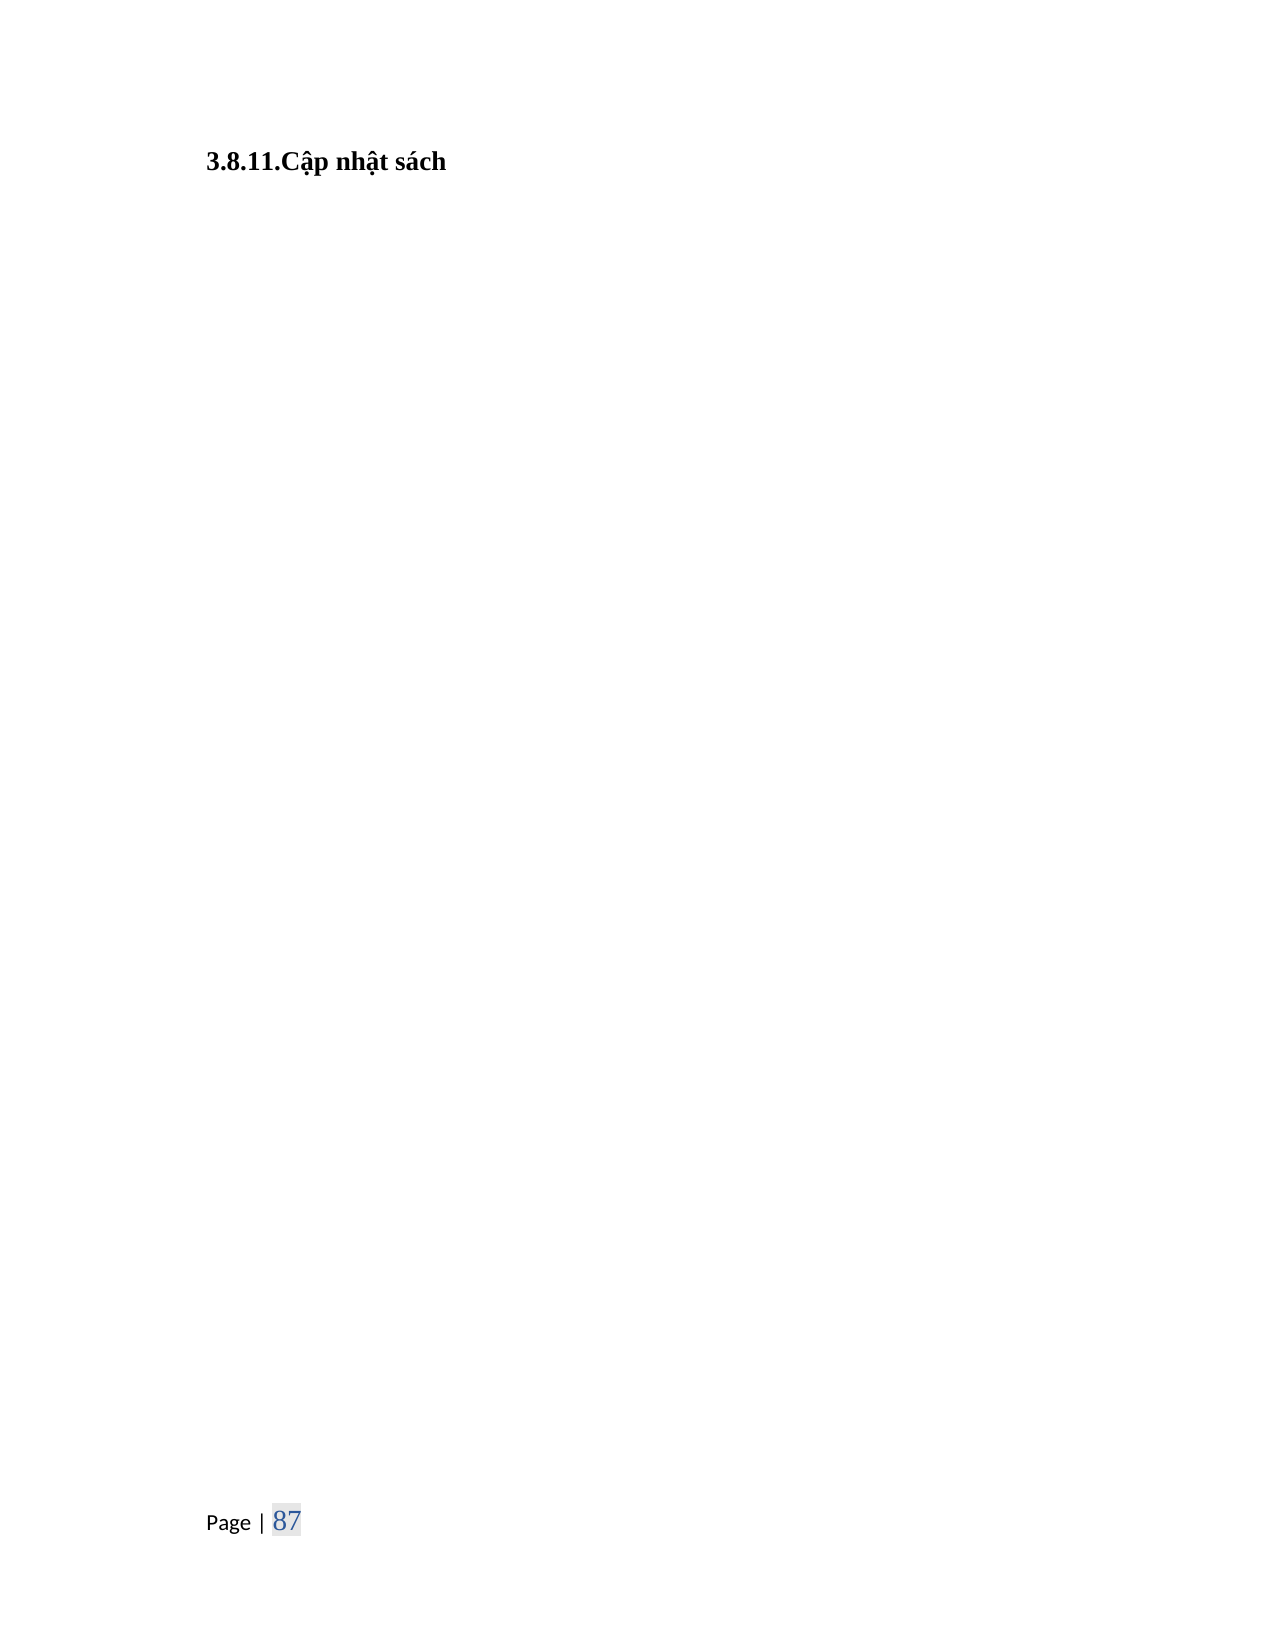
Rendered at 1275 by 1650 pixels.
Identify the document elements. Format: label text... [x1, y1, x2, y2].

subtitle 3.8.11.Cập nhật sách [206, 150, 1187, 175]
